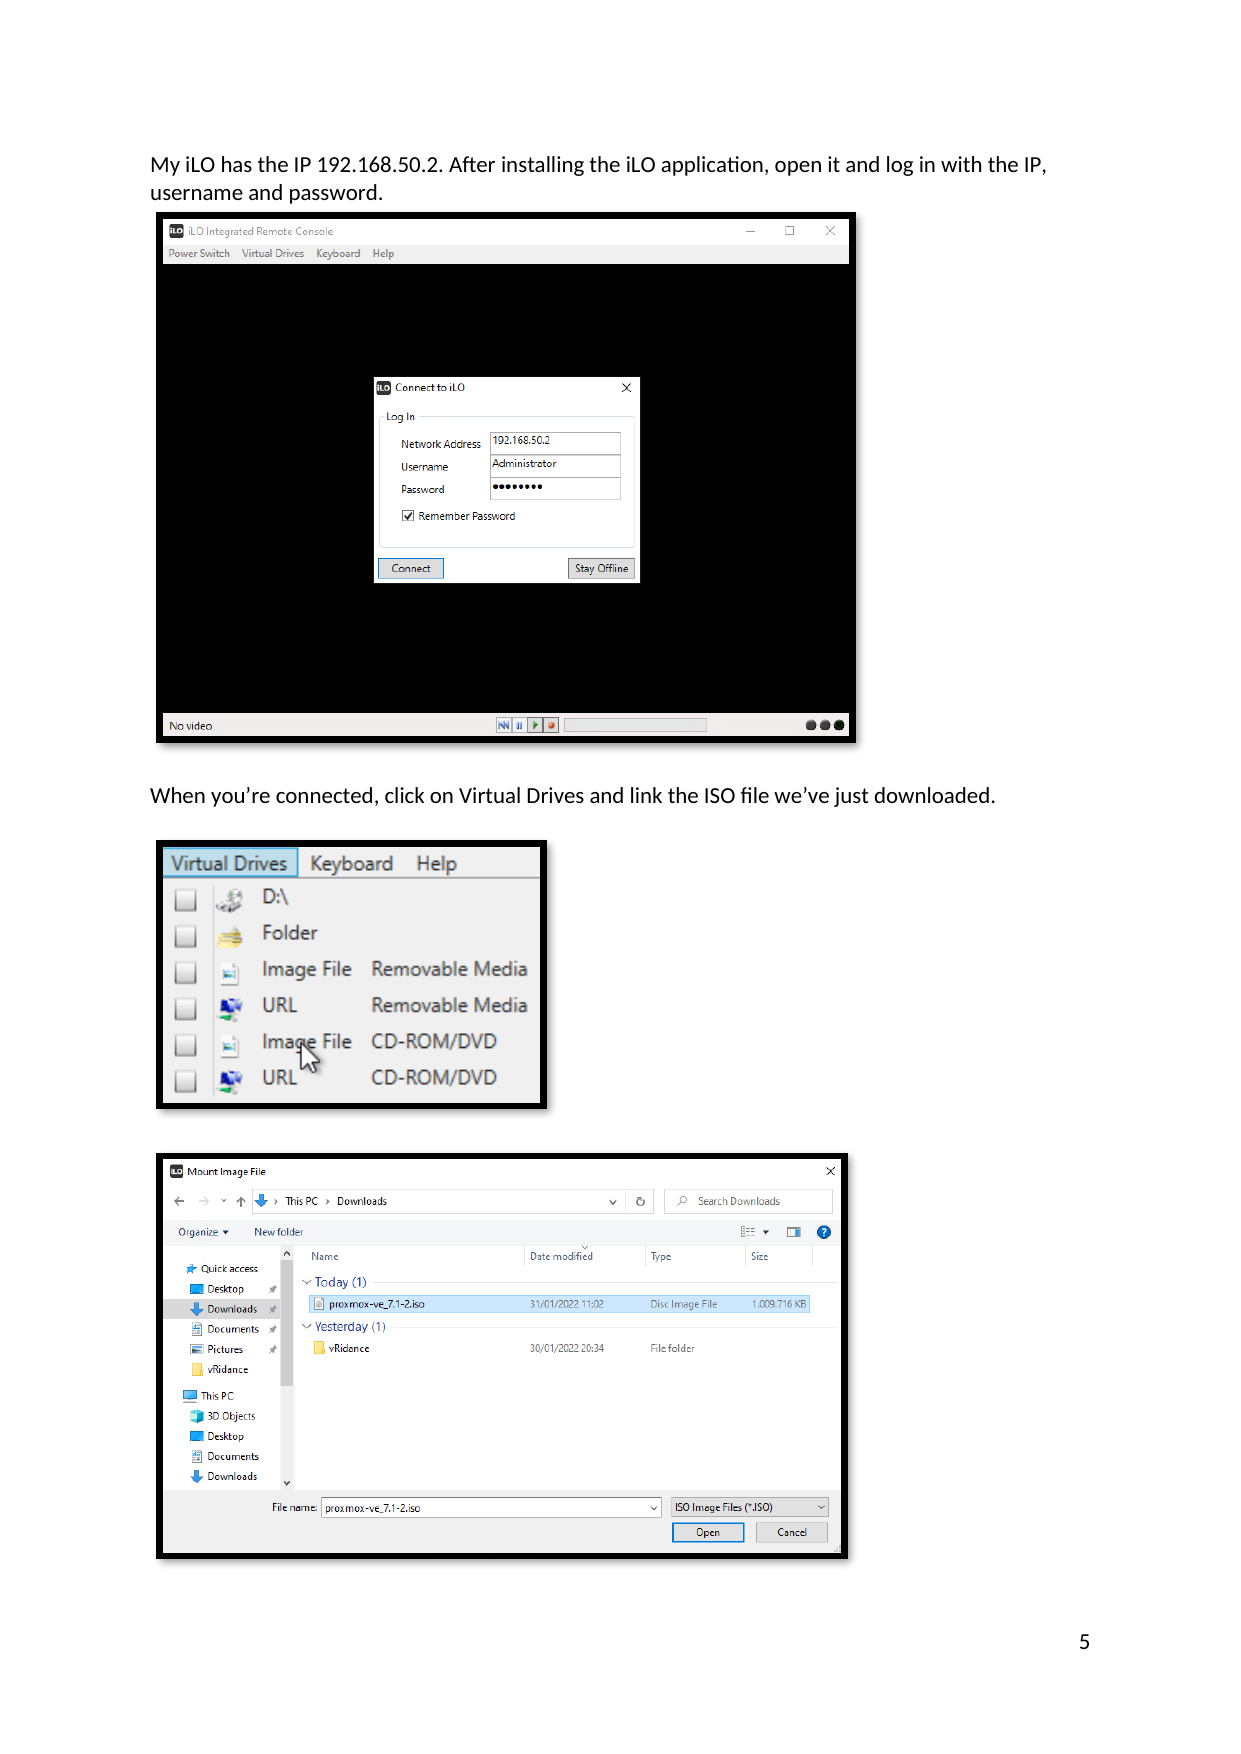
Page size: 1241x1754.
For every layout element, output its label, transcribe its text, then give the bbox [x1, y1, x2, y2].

picture [163, 219, 849, 736]
picture [163, 847, 540, 1103]
text When you’re connected, click on Virtual Drives and link the ISO file we’ve just downloaded. [150, 781, 1090, 809]
picture [163, 1159, 841, 1553]
